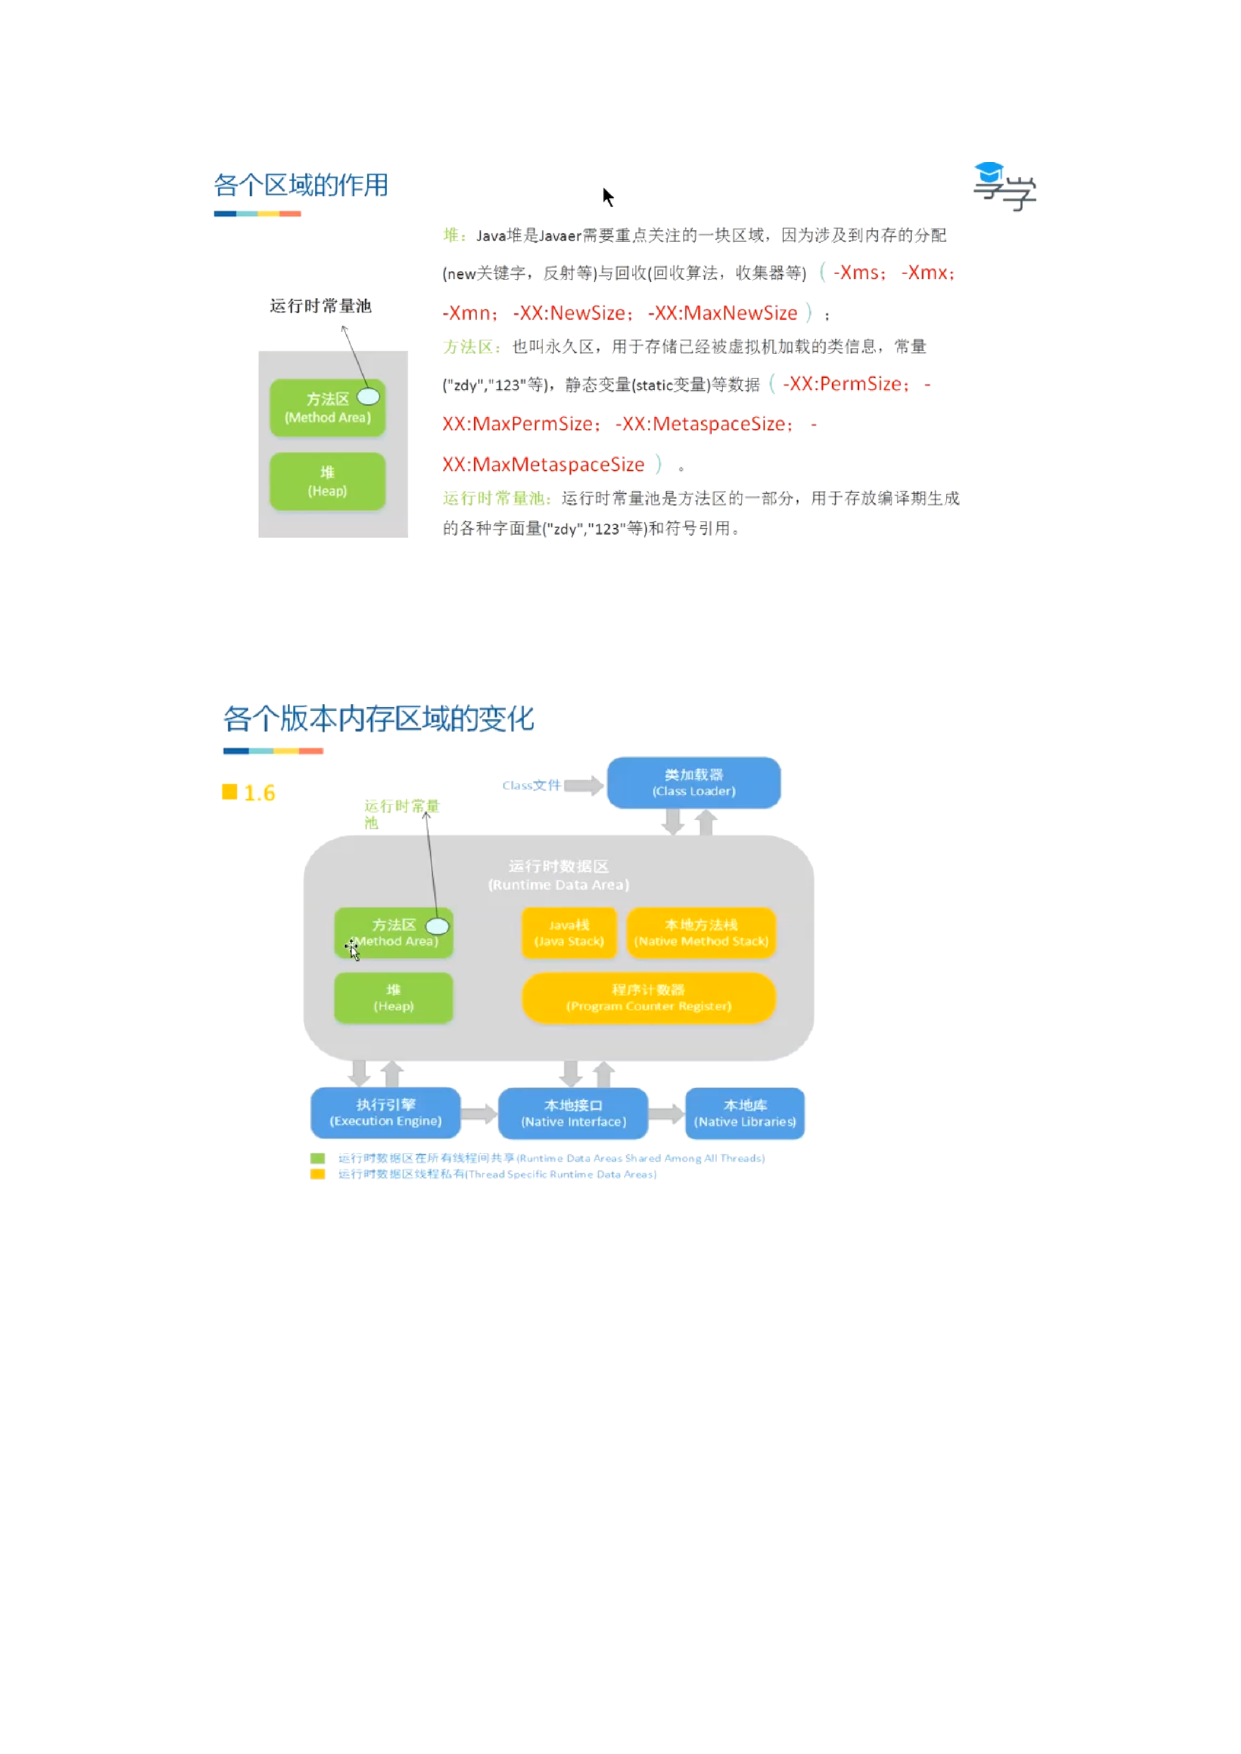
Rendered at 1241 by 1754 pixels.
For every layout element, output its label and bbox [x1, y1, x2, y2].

picture [187, 162, 1053, 563]
picture [187, 682, 1053, 1195]
